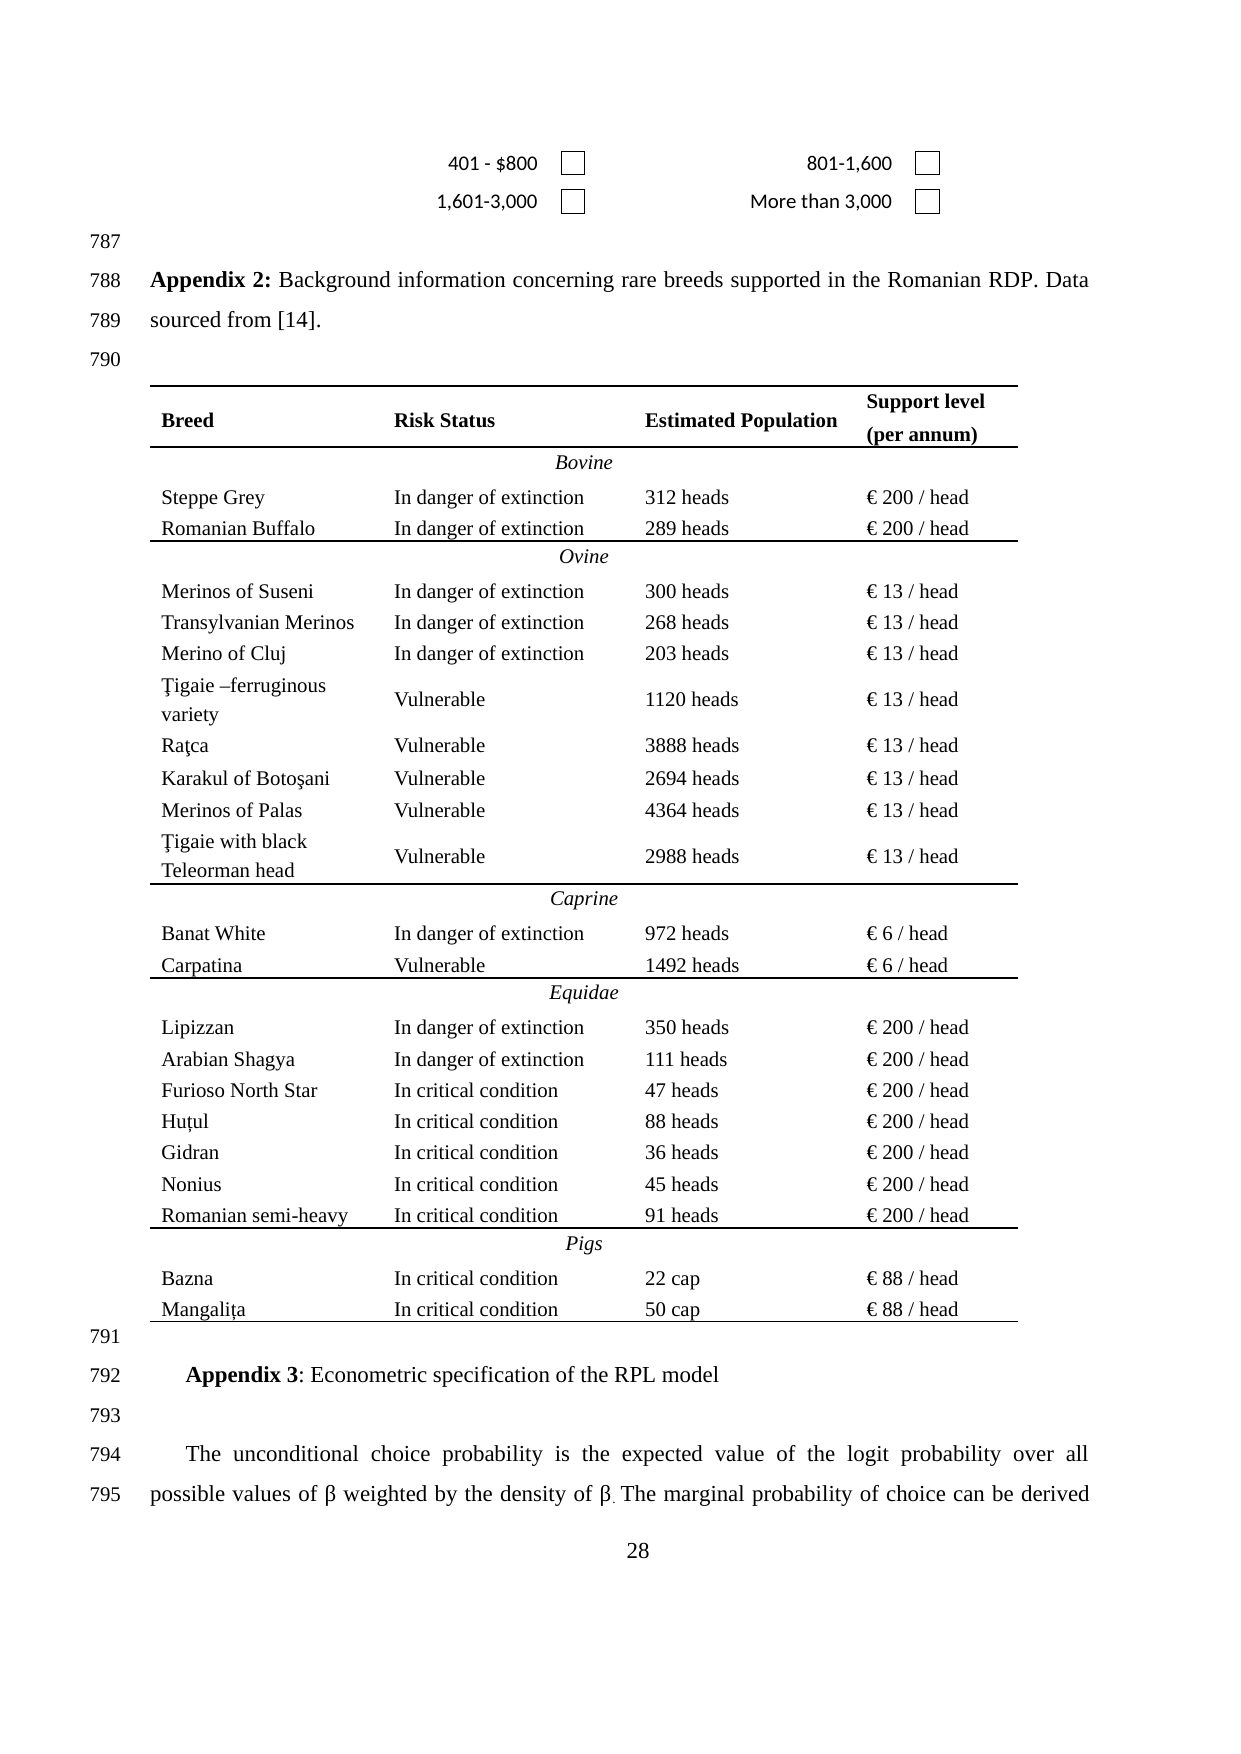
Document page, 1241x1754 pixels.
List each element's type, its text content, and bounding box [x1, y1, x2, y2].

table_cell Vulnerable [383, 945, 634, 977]
table_cell 203 heads [634, 634, 855, 665]
table_cell 111 heads [634, 1039, 855, 1071]
table_cell Huțul [150, 1102, 383, 1133]
table_cell 268 heads [634, 603, 855, 634]
table_cell Vulnerable [383, 790, 634, 822]
table_cell Transylvanian Merinos [150, 603, 383, 634]
table_cell 91 heads [634, 1196, 855, 1227]
table_header Breed [150, 387, 383, 446]
table_cell In critical condition [383, 1196, 634, 1227]
table_cell In critical condition [383, 1164, 634, 1196]
table_cell Merino of Cluj [150, 634, 383, 665]
table_cell 1,601-3,000 [283, 189, 549, 227]
table_cell € 13 / head [855, 758, 1018, 790]
table_cell € 200 / head [855, 1196, 1018, 1227]
table_cell More than 3,000 [608, 189, 903, 227]
table_cell € 6 / head [855, 914, 1018, 945]
table_cell 22 cap [634, 1259, 855, 1290]
table_cell € 200 / head [855, 1008, 1018, 1039]
table_cell Gidran [150, 1133, 383, 1164]
text Appendix 3: Econometric specification of the RPL model [150, 1361, 1090, 1388]
table_cell In danger of extinction [383, 572, 634, 603]
table_header Support level (per annum) [855, 387, 1018, 446]
table_cell Romanian semi-heavy [150, 1196, 383, 1227]
table_cell Bovine [150, 448, 1018, 477]
table_cell € 200 / head [855, 509, 1018, 540]
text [150, 1440, 1090, 1506]
table_cell € 88 / head [855, 1290, 1018, 1321]
table_cell In critical condition [383, 1133, 634, 1164]
table_cell In danger of extinction [383, 603, 634, 634]
table_cell Raţca [150, 726, 383, 757]
table_cell [903, 150, 952, 188]
table_cell € 6 / head [855, 945, 1018, 977]
table_cell Nonius [150, 1164, 383, 1196]
table_cell € 13 / head [855, 822, 1018, 882]
table_cell Pigs [150, 1229, 1018, 1258]
table_cell Caprine [150, 885, 1018, 914]
table_cell Ţigaie with black Teleorman head [150, 822, 383, 882]
table_cell 47 heads [634, 1071, 855, 1102]
table_cell 4364 heads [634, 790, 855, 822]
table_cell € 200 / head [855, 478, 1018, 509]
table_cell In critical condition [383, 1102, 634, 1133]
table_cell € 13 / head [855, 790, 1018, 822]
table_cell 350 heads [634, 1008, 855, 1039]
table_cell [549, 189, 608, 227]
table_cell € 13 / head [855, 572, 1018, 603]
table_cell € 200 / head [855, 1039, 1018, 1071]
table_cell € 200 / head [855, 1133, 1018, 1164]
table_cell Arabian Shagya [150, 1039, 383, 1071]
table_cell 2694 heads [634, 758, 855, 790]
table_cell In danger of extinction [383, 1039, 634, 1071]
table_cell € 13 / head [855, 665, 1018, 726]
table_cell Ovine [150, 542, 1018, 572]
table_cell 2988 heads [634, 822, 855, 882]
table_cell Vulnerable [383, 822, 634, 882]
table_cell € 200 / head [855, 1071, 1018, 1102]
table_cell Merinos of Palas [150, 790, 383, 822]
table_cell Equidae [150, 979, 1018, 1008]
table_cell [903, 189, 952, 227]
table_header Estimated Population [634, 387, 855, 446]
table_cell 401 - $800 [283, 150, 549, 188]
table_cell Romanian Buffalo [150, 509, 383, 540]
table_cell Vulnerable [383, 665, 634, 726]
table_cell 312 heads [634, 478, 855, 509]
table_cell Vulnerable [383, 726, 634, 757]
text Appendix 2: Background information concerning rare breeds supported in the Romanian RDP. Data sourced from [14]. [150, 267, 1090, 332]
table_cell 801-1,600 [608, 150, 903, 188]
table_cell Steppe Grey [150, 478, 383, 509]
table_cell In danger of extinction [383, 1008, 634, 1039]
table_cell € 13 / head [855, 634, 1018, 665]
table_header Risk Status [383, 387, 634, 446]
table_cell Bazna [150, 1259, 383, 1290]
table_cell € 13 / head [855, 726, 1018, 757]
table_cell In critical condition [383, 1071, 634, 1102]
table_cell [549, 150, 608, 188]
table_cell Banat White [150, 914, 383, 945]
table_cell 45 heads [634, 1164, 855, 1196]
table_cell 36 heads [634, 1133, 855, 1164]
table_cell Merinos of Suseni [150, 572, 383, 603]
table_cell Vulnerable [383, 758, 634, 790]
table_cell Furioso North Star [150, 1071, 383, 1102]
table_cell € 200 / head [855, 1102, 1018, 1133]
table_cell 3888 heads [634, 726, 855, 757]
table_cell Mangalița [150, 1290, 383, 1321]
table_cell Carpatina [150, 945, 383, 977]
table_cell Lipizzan [150, 1008, 383, 1039]
table_cell In danger of extinction [383, 478, 634, 509]
table_cell € 200 / head [855, 1164, 1018, 1196]
table_cell In danger of extinction [383, 634, 634, 665]
table_cell € 13 / head [855, 603, 1018, 634]
table_cell 972 heads [634, 914, 855, 945]
table_cell 1492 heads [634, 945, 855, 977]
table_cell In danger of extinction [383, 914, 634, 945]
table_cell Ţigaie –ferruginous variety [150, 665, 383, 726]
table_cell In critical condition [383, 1290, 634, 1321]
table_cell 50 cap [634, 1290, 855, 1321]
table_cell 289 heads [634, 509, 855, 540]
table_cell 88 heads [634, 1102, 855, 1133]
table_cell € 88 / head [855, 1259, 1018, 1290]
table_cell 1120 heads [634, 665, 855, 726]
table_cell 300 heads [634, 572, 855, 603]
table_cell In danger of extinction [383, 509, 634, 540]
table_cell Karakul of Botoşani [150, 758, 383, 790]
table_cell In critical condition [383, 1259, 634, 1290]
